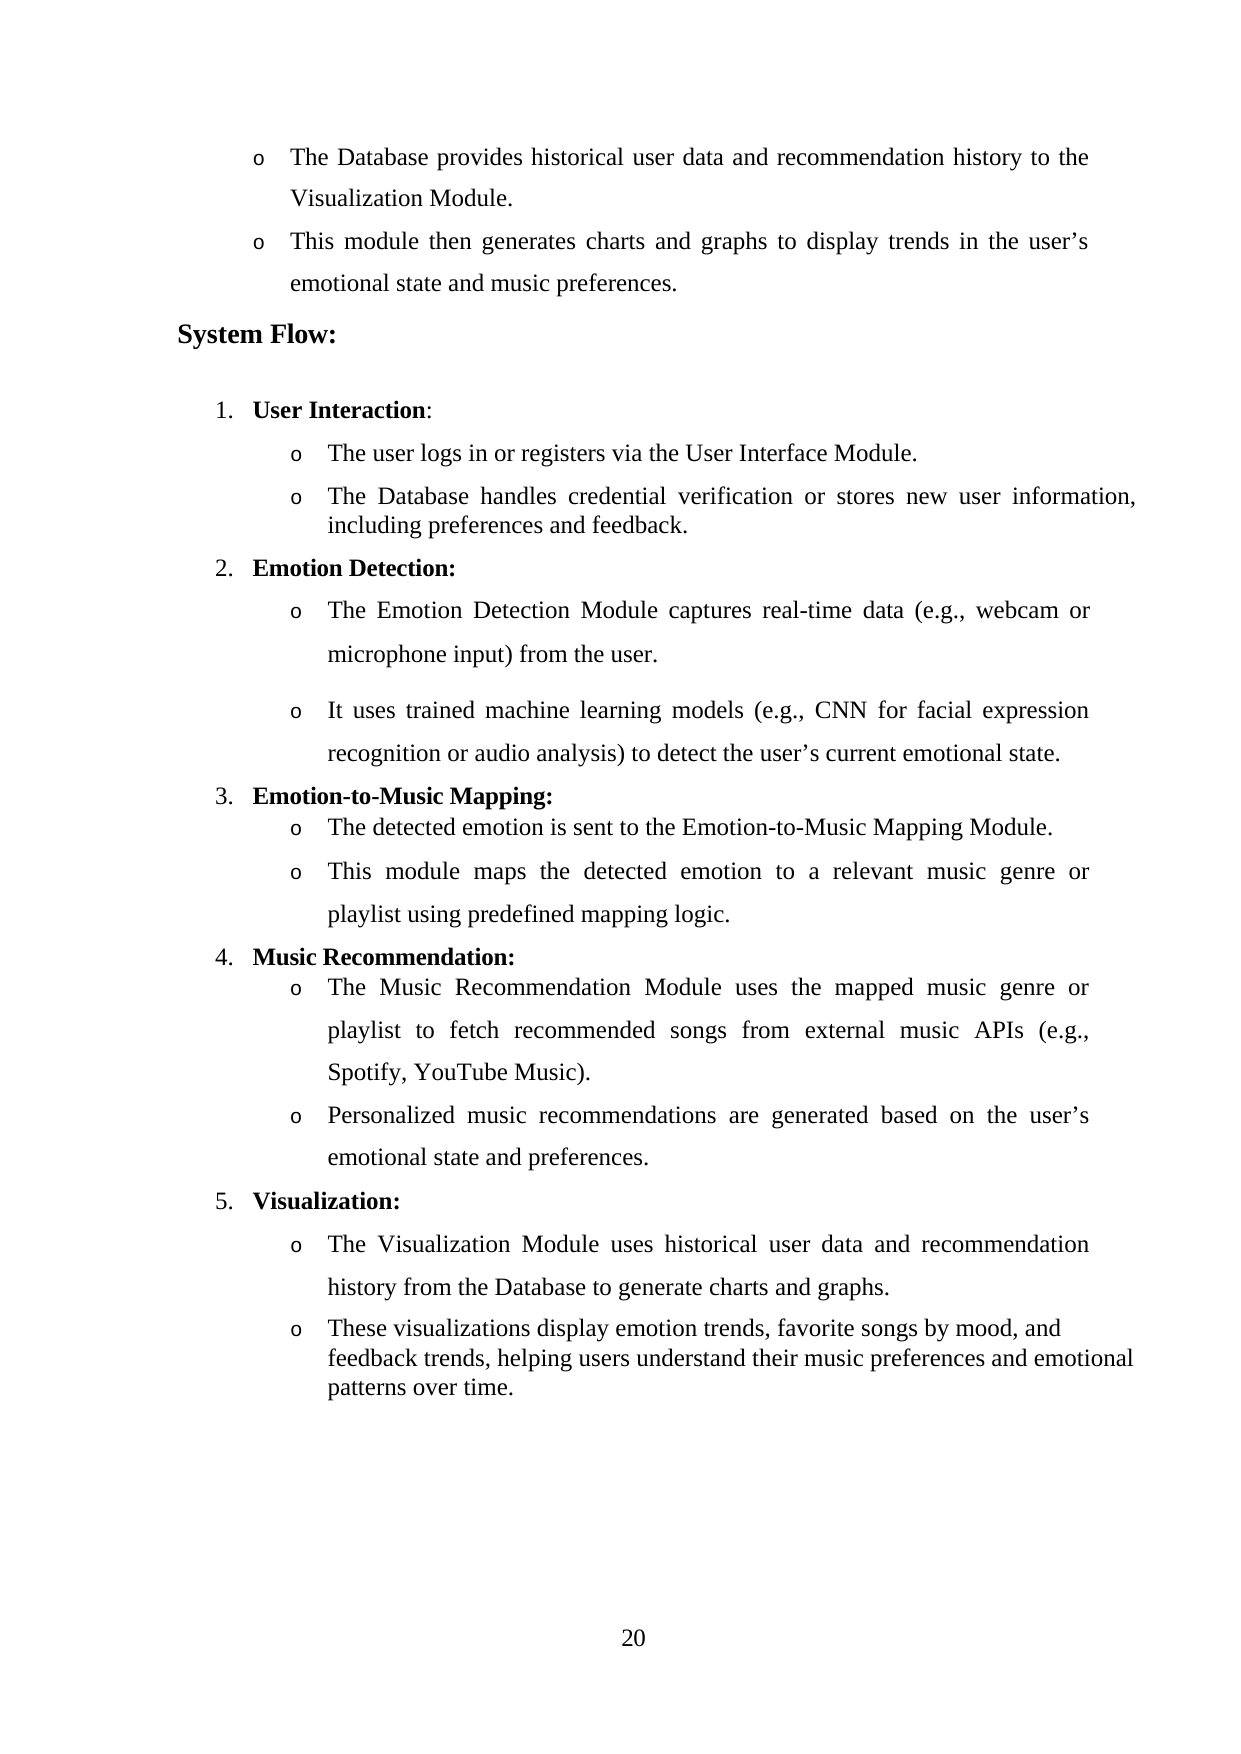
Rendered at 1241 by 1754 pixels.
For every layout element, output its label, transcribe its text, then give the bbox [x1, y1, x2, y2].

list It uses trained machine learning models (e.g., CNN for facial expression recognition or audio analysis) to detect the user’s current emotional state. [289, 695, 1091, 767]
list The detected emotion is sent to the Emotion-to-Music Mapping Module. [289, 812, 1090, 841]
list The Music Recommendation Module uses the mapped music genre or playlist to fetch recommended songs from external music APIs (e.g., Spotify, YouTube Music). [289, 972, 1090, 1085]
list This module then generates charts and graphs to display trends in the user’s emotional state and music preferences. [252, 226, 1090, 297]
subtitle Emotion Detection: [215, 553, 1137, 582]
subtitle User Interaction: [215, 395, 1137, 424]
subtitle Emotion-to-Music Mapping: [215, 781, 1137, 810]
list The Visualization Module uses historical user data and recommendation history from the Database to generate charts and graphs. [290, 1229, 1090, 1300]
list The Emotion Detection Module captures real-time data (e.g., webcam or microphone input) from the user. [289, 596, 1091, 667]
list Visualization: [215, 1186, 1090, 1214]
list The Database handles credential verification or stores new user information, including preferences and feedback. [290, 481, 1137, 539]
subtitle Music Recommendation: [215, 942, 1137, 971]
list The user logs in or registers via the User Interface Module. [290, 438, 1137, 467]
list The Database provides historical user data and recommendation history to the Visualization Module. [252, 142, 1090, 212]
list This module maps the detected emotion to a relevant music genre or playlist using predefined mapping logic. [289, 856, 1090, 927]
list These visualizations display emotion trends, favorite songs by mood, and feedback trends, helping users understand their music preferences and emotional patterns over time. [290, 1313, 1137, 1400]
list Personalized music recommendations are generated based on the user’s emotional state and preferences. [289, 1100, 1090, 1171]
subtitle System Flow: [177, 317, 1137, 350]
